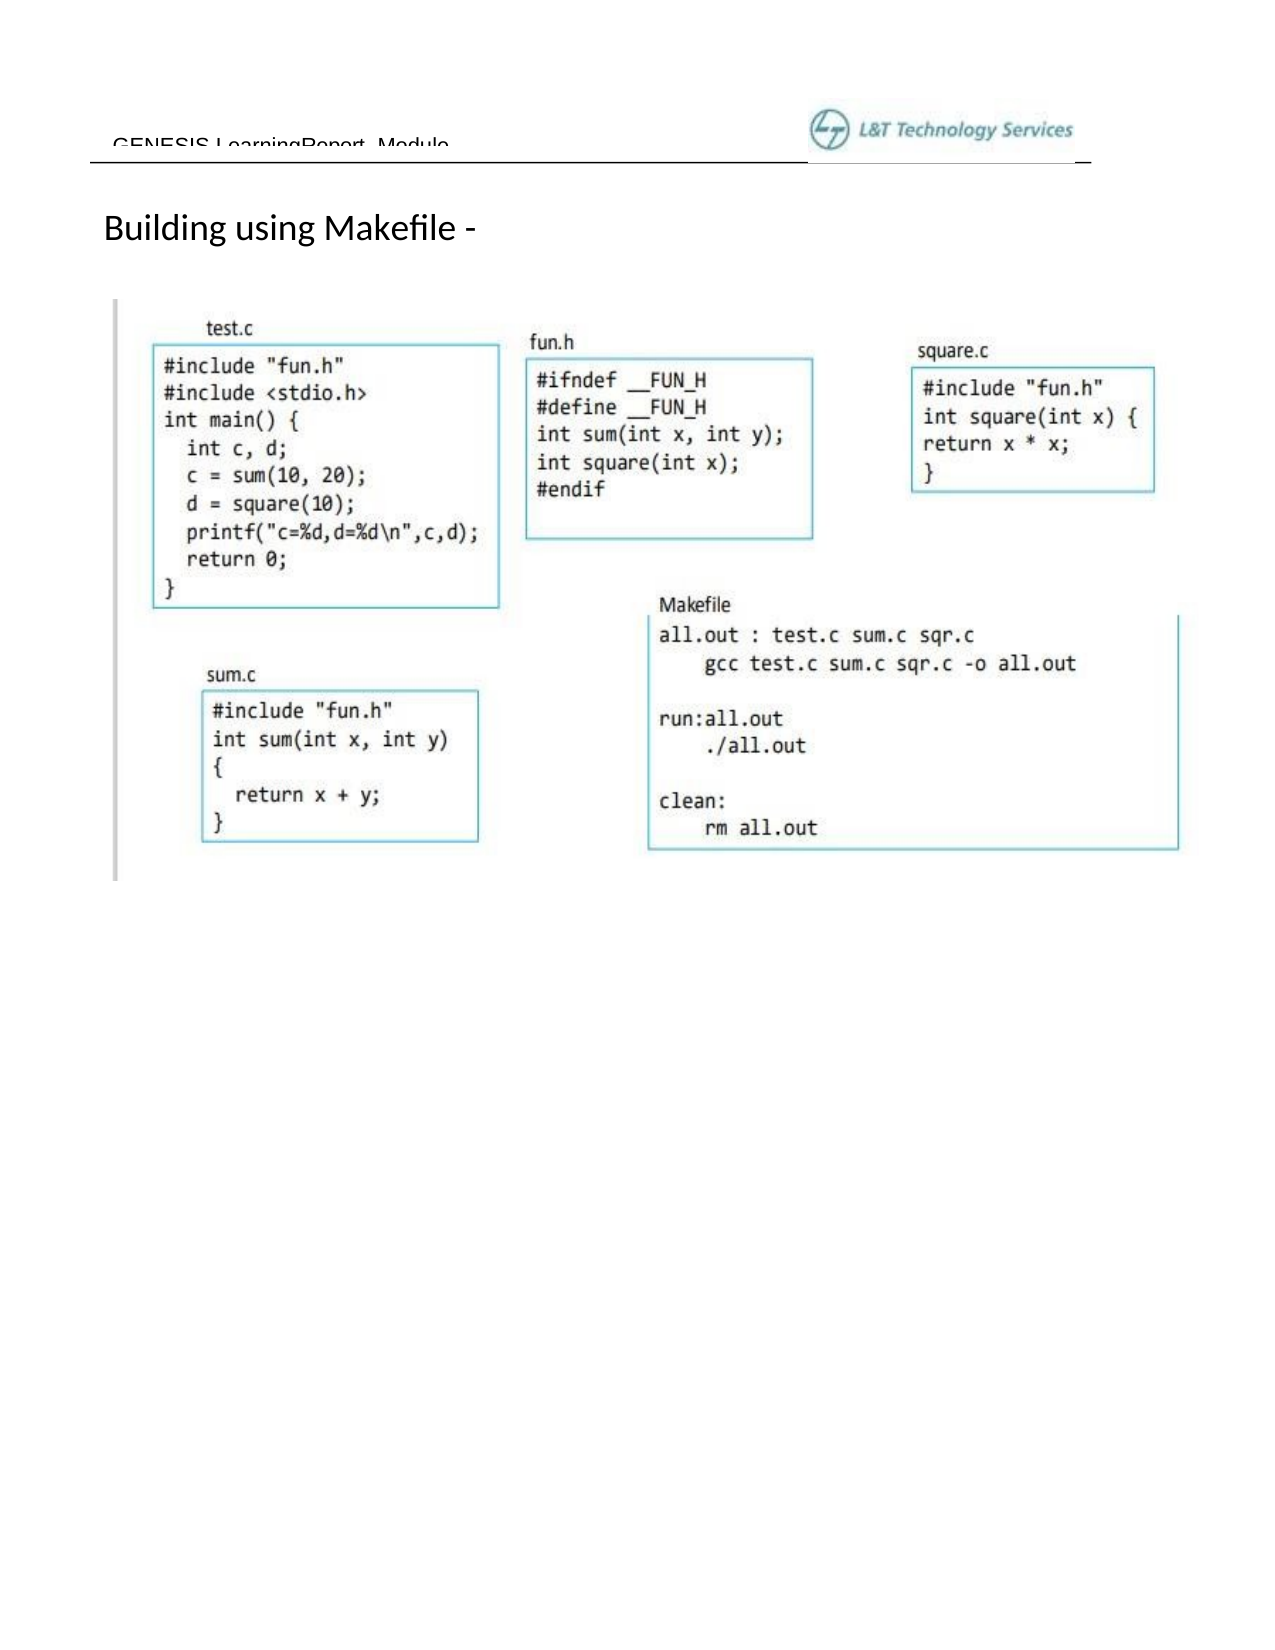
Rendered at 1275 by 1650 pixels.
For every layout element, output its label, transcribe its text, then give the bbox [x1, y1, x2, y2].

picture [808, 98, 1075, 163]
text Building using Makefile - [103, 204, 1219, 250]
picture [112, 299, 1199, 881]
